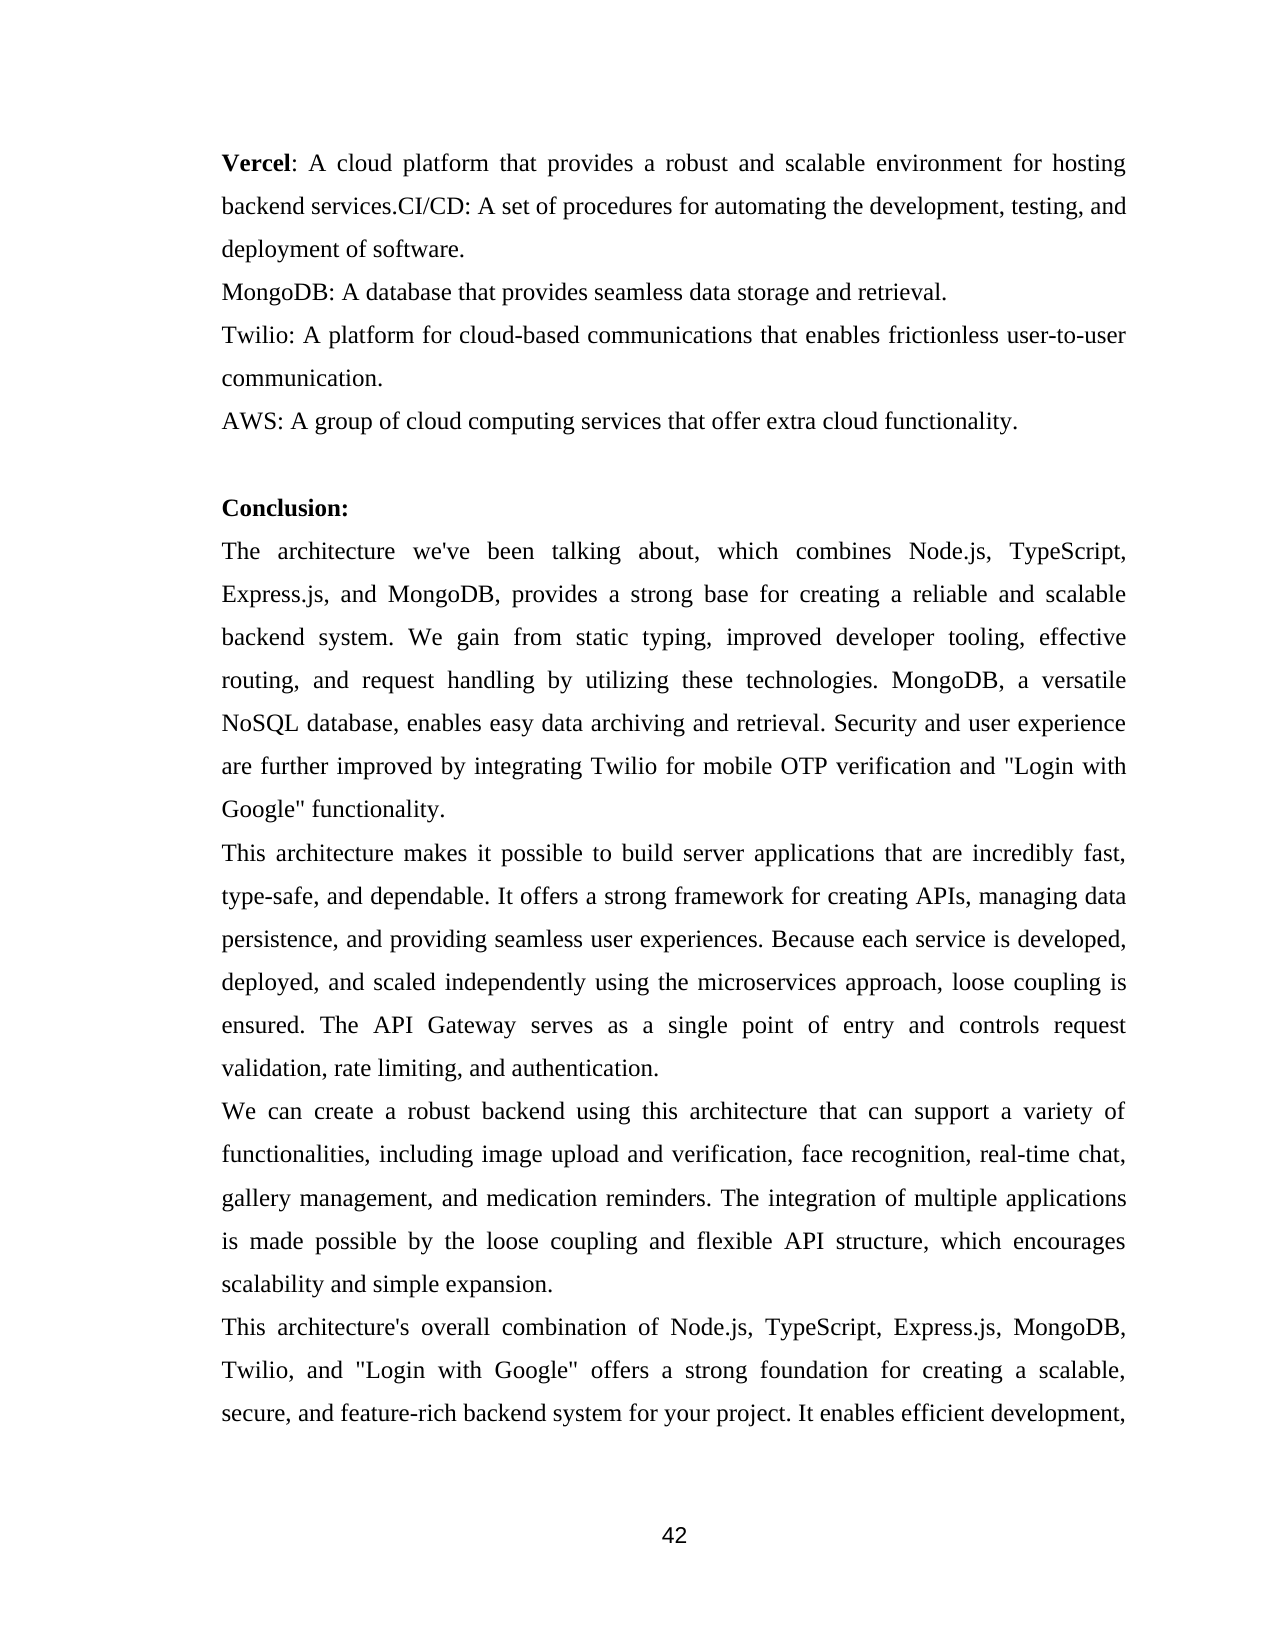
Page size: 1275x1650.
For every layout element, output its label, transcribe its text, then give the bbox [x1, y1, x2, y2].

text This architecture makes it possible to build server applications that are incredibly fast, type-safe, and dependable. It offers a strong framework for creating APIs, managing data persistence, and providing seamless user experiences. Because each service is developed, deployed, and scaled independently using the microservices approach, loose coupling is ensured. The API Gateway serves as a single point of entry and controls request validation, rate limiting, and authentication. [221, 838, 1127, 1082]
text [221, 1312, 1127, 1427]
text Twilio: A platform for cloud-based communications that enables frictionless user-to-user communication. [221, 320, 1127, 392]
text MongoDB: A database that provides seamless data storage and retrieval. [221, 277, 1127, 306]
text We can create a robust backend using this architecture that can support a variety of functionalities, including image upload and verification, face recognition, real-time chat, gallery management, and medication reminders. The integration of multiple applications is made possible by the loose coupling and flexible API structure, which encourages scalability and simple expansion. [221, 1096, 1127, 1298]
text Vercel: A cloud platform that provides a robust and scalable environment for hosting backend services.CI/CD: A set of procedures for automating the development, testing, and deployment of software. [221, 148, 1127, 263]
text The architecture we've been talking about, which combines Node.js, TypeScript, Express.js, and MongoDB, provides a strong base for creating a reliable and scalable backend system. We gain from static typing, improved developer tooling, effective routing, and request handling by utilizing these technologies. MongoDB, a versatile NoSQL database, enables easy data archiving and retrieval. Security and user experience are further improved by integrating Twilio for mobile OTP verification and "Login with Google" functionality. [221, 536, 1127, 823]
text AWS: A group of cloud computing services that offer extra cloud functionality. [221, 406, 1127, 435]
text Conclusion: [221, 493, 1127, 521]
